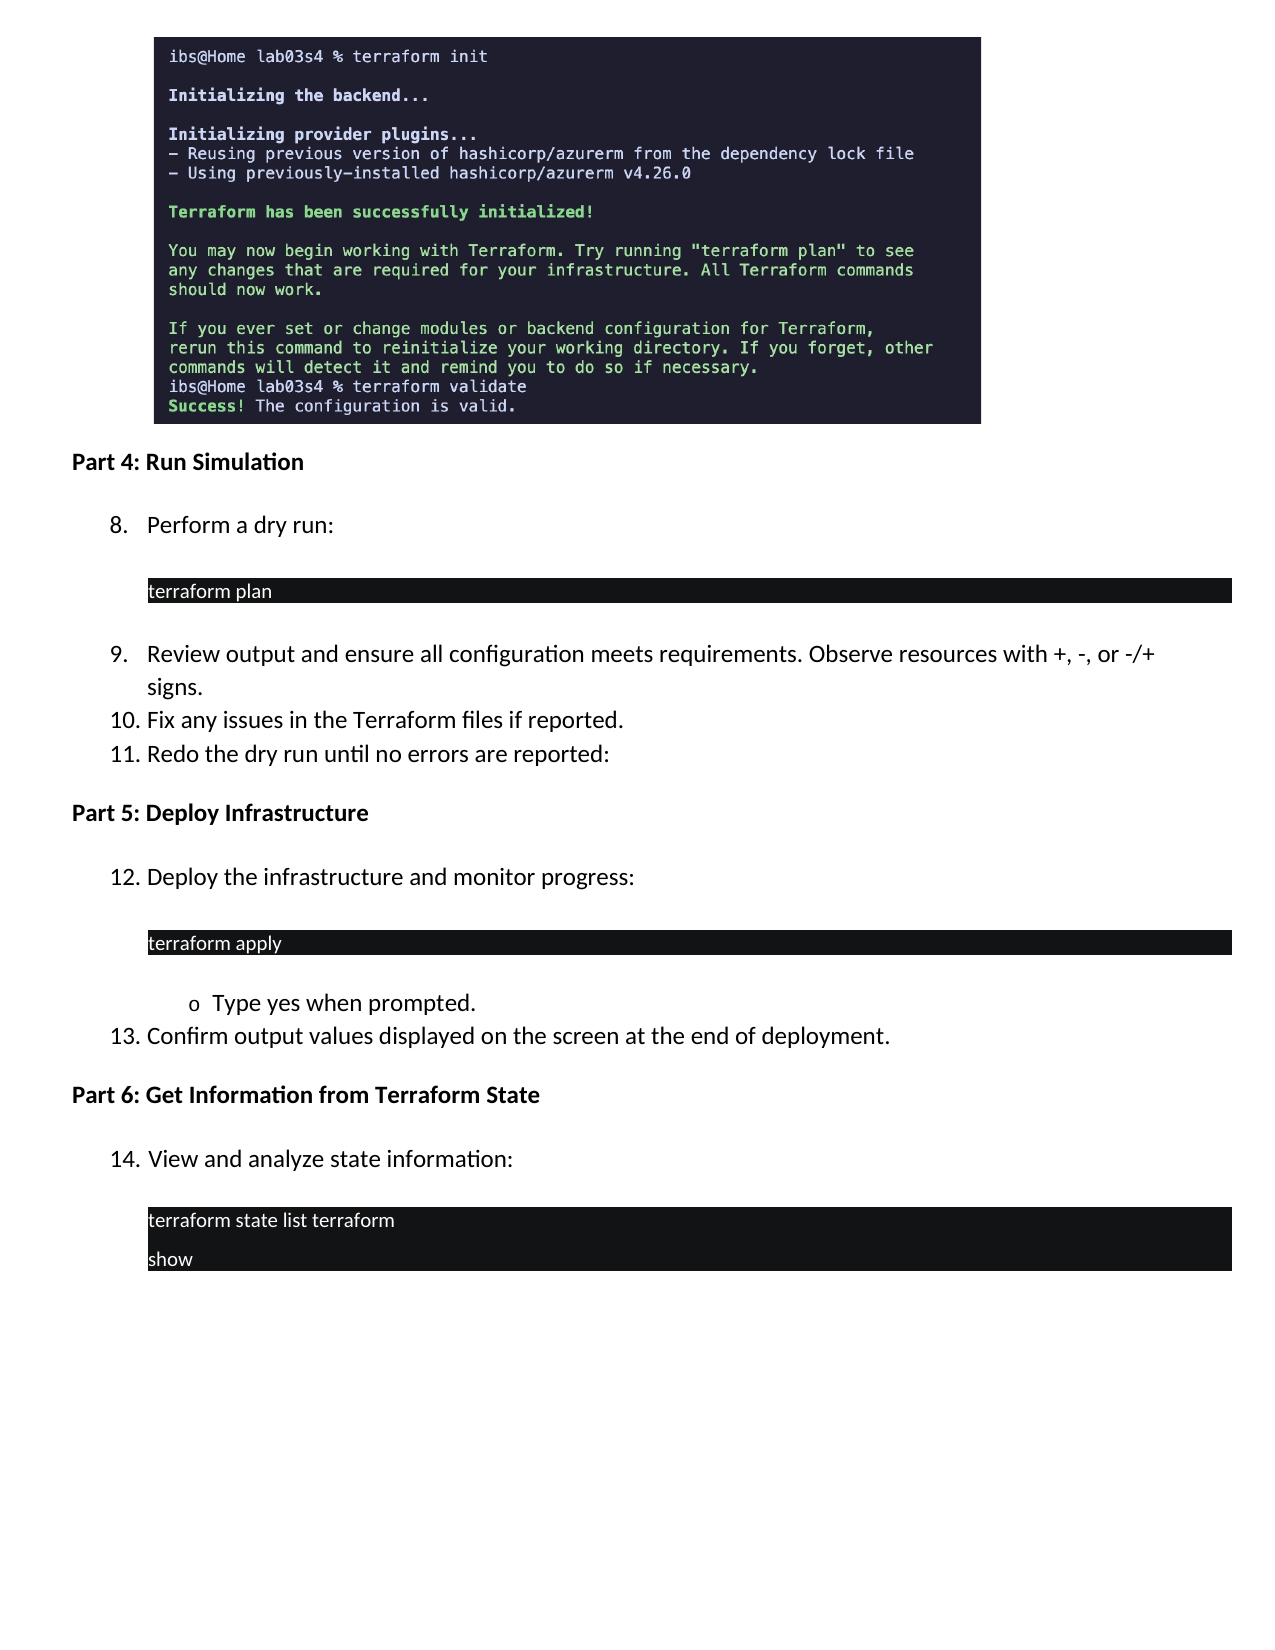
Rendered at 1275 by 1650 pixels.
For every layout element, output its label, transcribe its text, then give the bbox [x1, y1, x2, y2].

list Confirm output values displayed on the screen at the end of deployment. [109, 1020, 1202, 1051]
text 14. View and analyze state information: [109, 1143, 1202, 1174]
picture [153, 37, 982, 424]
subtitle Part 6: Get Information from Terraform State [72, 1079, 1232, 1110]
subtitle Part 4: Run Simulation [72, 446, 1232, 476]
list Perform a dry run: [109, 509, 1202, 540]
list Review output and ensure all configuration meets requirements. Observe resources with +, -, or -/+ signs. [109, 638, 1202, 702]
text terraform plan [148, 578, 1232, 603]
text terraform apply [148, 930, 1232, 955]
text show [148, 1246, 1232, 1271]
text o Type yes when prompted. [73, 987, 1232, 1017]
text terraform state list terraform [148, 1207, 1232, 1233]
subtitle Part 5: Deploy Infrastructure [72, 797, 1232, 828]
list Deploy the infrastructure and monitor progress: [109, 861, 1202, 891]
list Redo the dry run until no errors are reported: [109, 738, 1202, 768]
list Fix any issues in the Terraform files if reported. [109, 704, 1202, 735]
